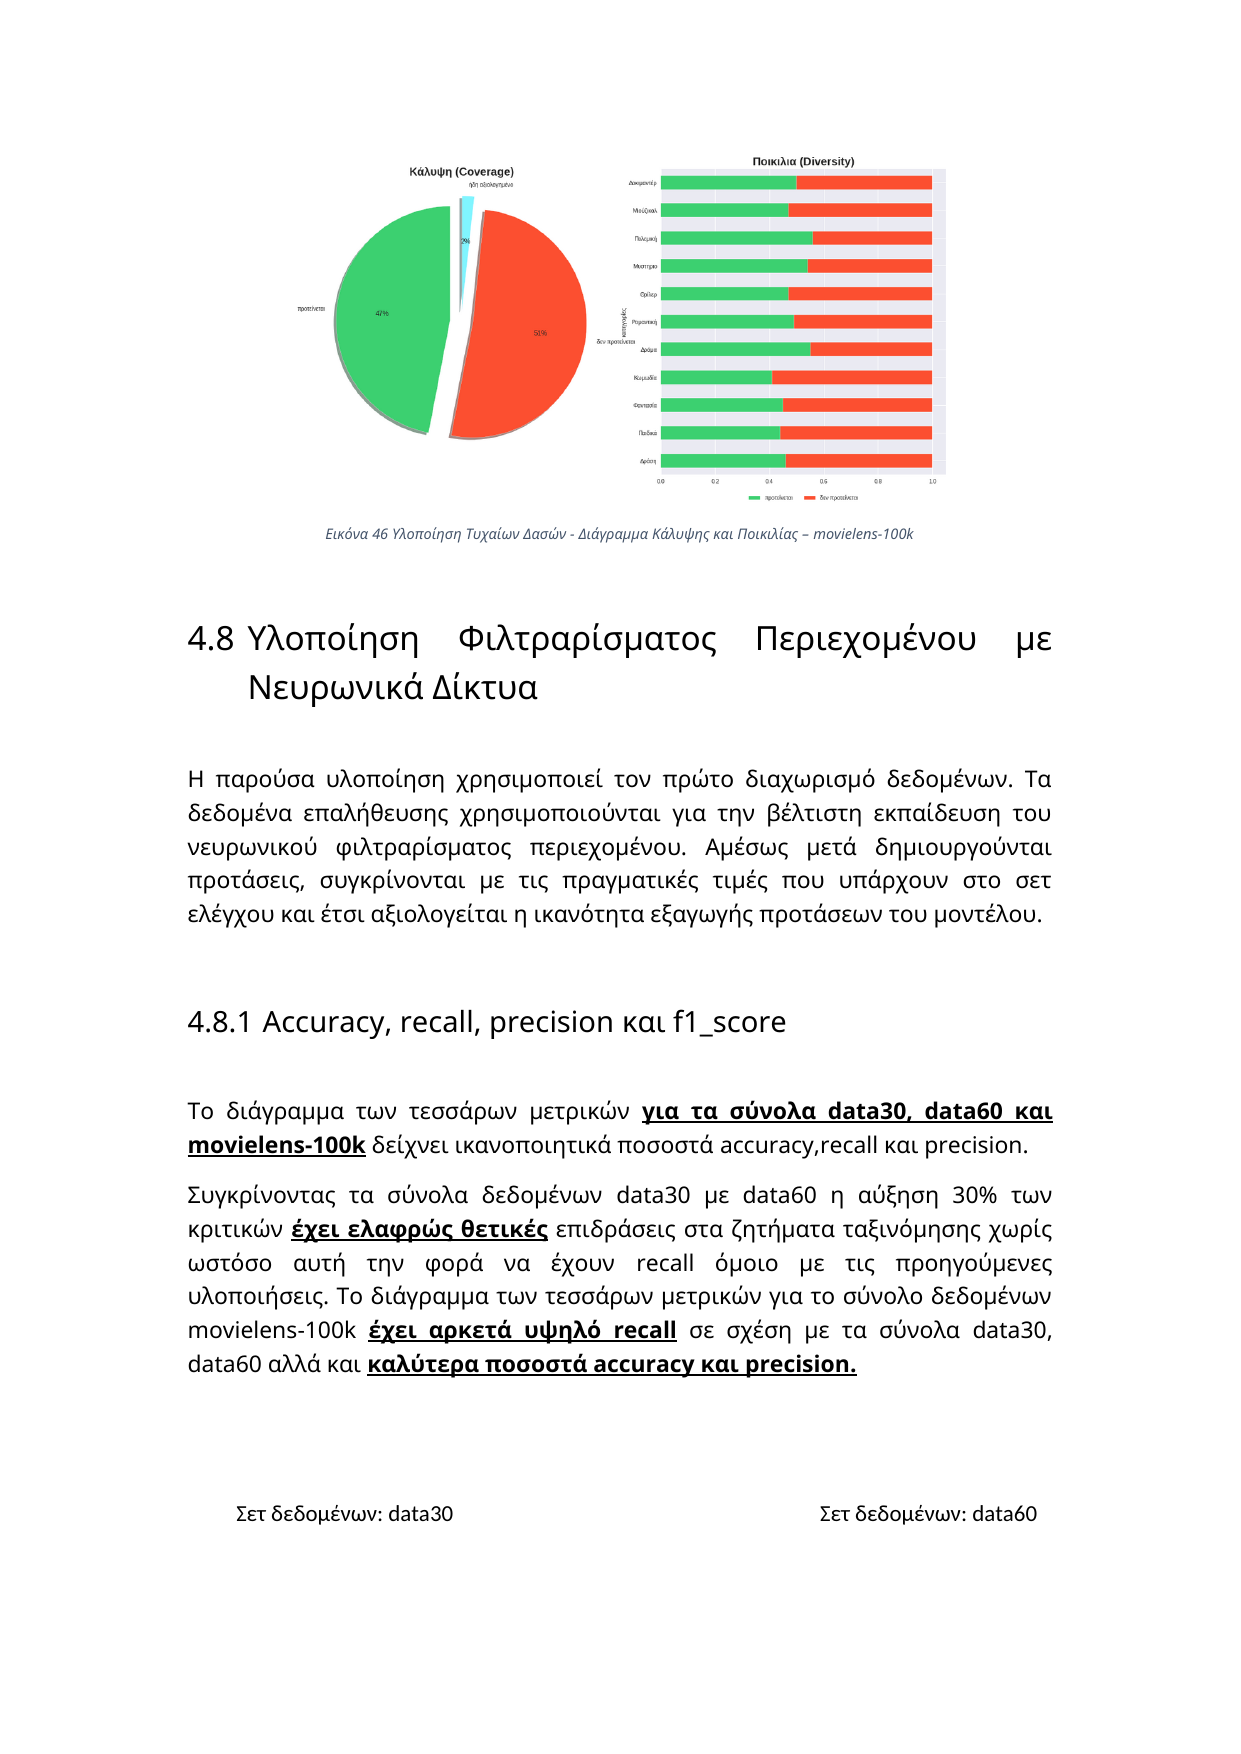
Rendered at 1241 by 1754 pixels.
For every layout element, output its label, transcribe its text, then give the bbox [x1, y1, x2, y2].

text Εικόνα 46 Υλοποίηση Τυχαίων Δασών - Διάγραμμα Κάλυψης και Ποικιλίας – movielens-100k [187, 523, 1053, 543]
subtitle Accuracy, recall, precision και f1_score [187, 1002, 1053, 1041]
subtitle Υλοποίηση Φιλτραρίσματος Περιεχομένου με Νευρωνικά Δίκτυα [187, 615, 1053, 709]
table_header Σετ δεδομένων: data30 [39, 1499, 650, 1527]
text Το διάγραμμα των τεσσάρων μετρικών για τα σύνολα data30, data60 και movielens-100k δείχνει ικανοποιητικά ποσοστά accuracy,recall και precision. [187, 1095, 1053, 1160]
table_header Σετ δεδομένων: data60 [650, 1499, 1207, 1527]
picture [294, 150, 947, 505]
text Η παρούσα υλοποίηση χρησιμοποιεί τον πρώτο διαχωρισμό δεδομένων. Τα δεδομένα επαλήθευσης χρησιμοποιούνται για την βέλτιστη εκπαίδευση του νευρωνικού φιλτραρίσματος περιεχομένου. Αμέσως μετά δημιουργούνται προτάσεις, συγκρίνονται με τις πραγματικές τιμές που υπάρχουν στο σετ ελέγχου και έτσι αξιολογείται η ικανότητα εξαγωγής προτάσεων του μοντέλου. [187, 763, 1053, 929]
text Συγκρίνοντας τα σύνολα δεδομένων data30 με data60 η αύξηση 30% των κριτικών έχει ελαφρώς θετικές επιδράσεις στα ζητήματα ταξινόμησης χωρίς ωστόσο αυτή την φορά να έχουν recall όμοιο με τις προηγούμενες υλοποιήσεις. Το διάγραμμα των τεσσάρων μετρικών για το σύνολο δεδομένων movielens-100k έχει αρκετά υψηλό recall σε σχέση με τα σύνολα data30, data60 αλλά και καλύτερα ποσοστά accuracy και precision. [187, 1179, 1053, 1379]
